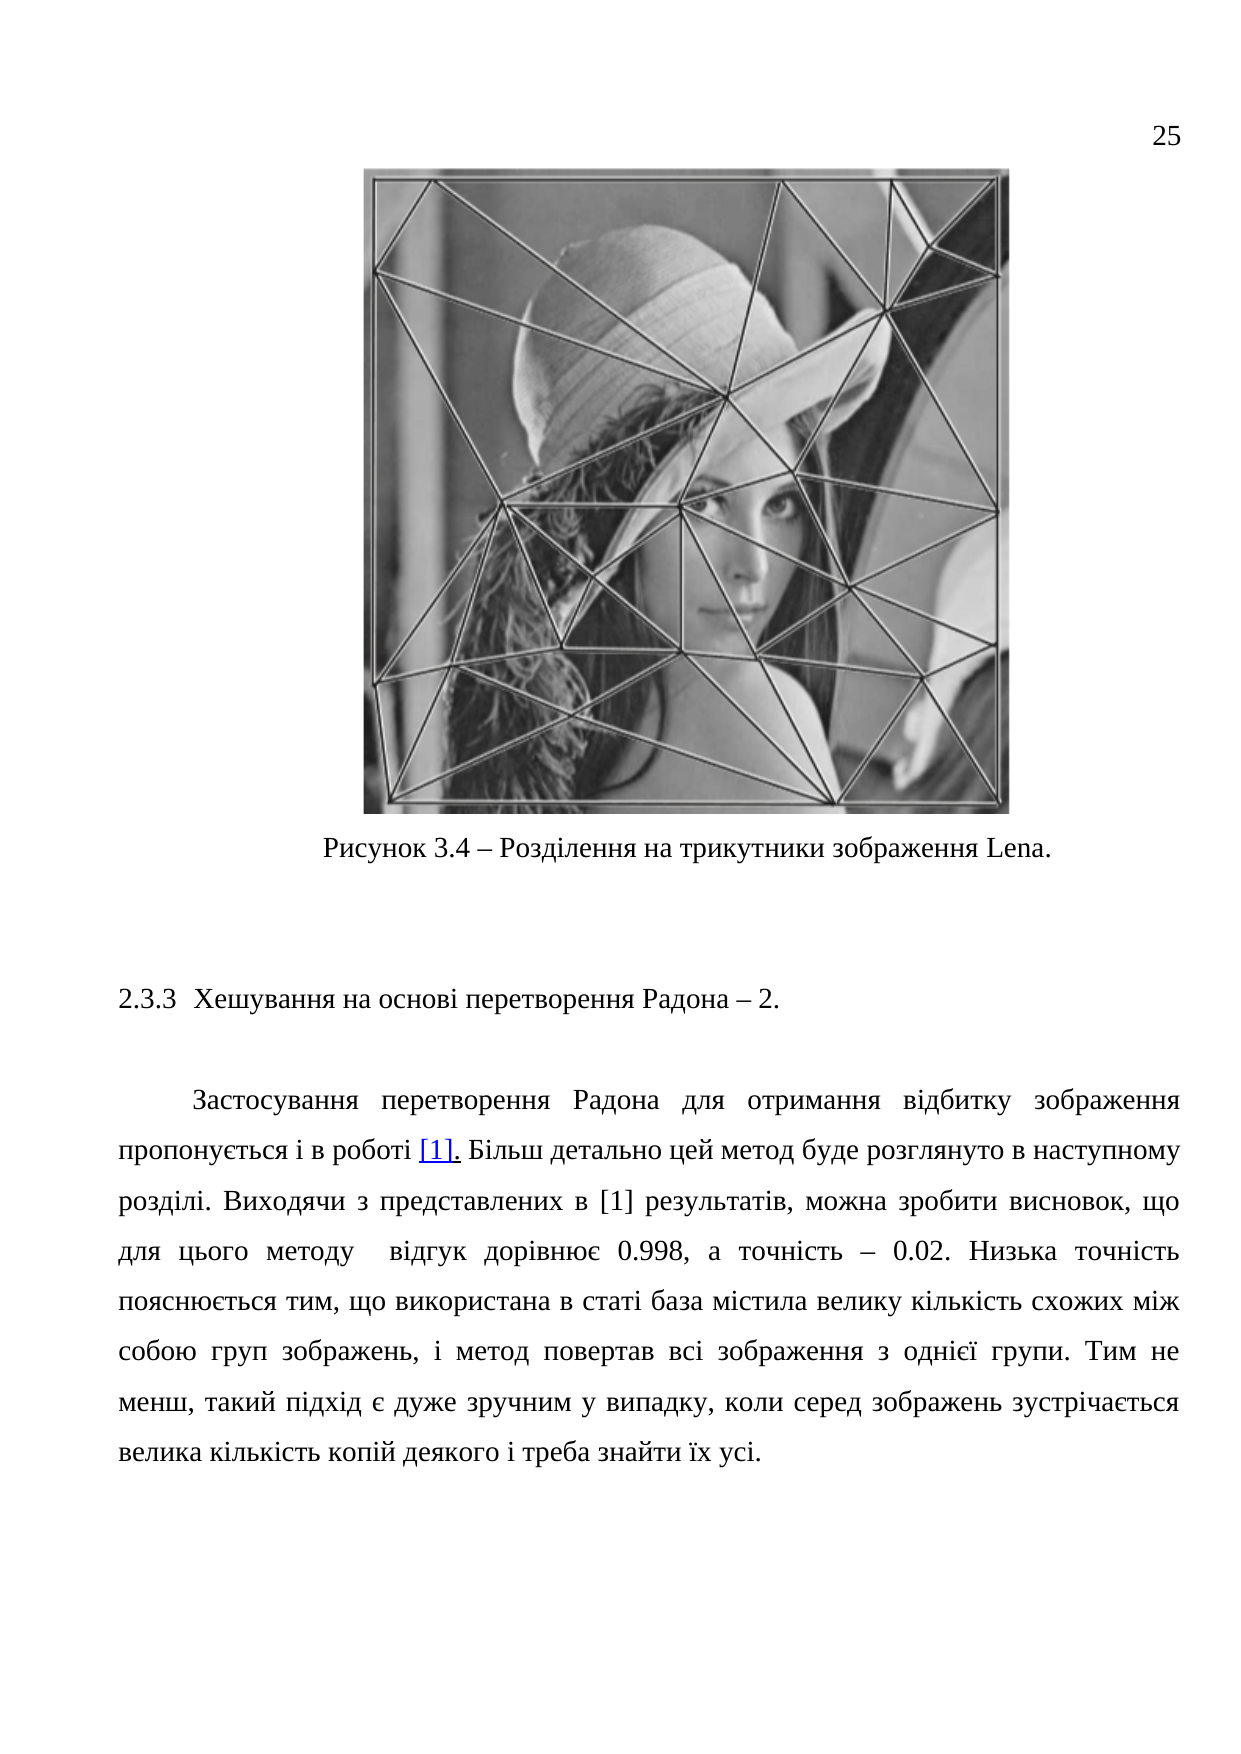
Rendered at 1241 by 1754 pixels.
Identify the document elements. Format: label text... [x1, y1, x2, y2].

picture [363, 168, 1011, 814]
text Застосування перетворення Радона для отримання відбитку зображення пропонується і в роботі [1]. Більш детально цей метод буде розглянуто в наступному розділі. Виходячи з представлених в [1] результатів, можна зробити висновок, що для цього методу відгук дорівнює 0.998, а точність – 0.02. Низька точність пояснюється тим, що використана в статі база містила велику кількість схожих між собою груп зображень, і метод повертав всі зображення з однієї групи. Тим не менш, такий підхід є дуже зручним у випадку, коли серед зображень зустрічається велика кількість копій деякого і треба знайти їх усі. [118, 1082, 1181, 1468]
text Рисунок 3.4 – Розділення на трикутники зображення Lena. [193, 830, 1181, 864]
subtitle Хешування на основі перетворення Радона – 2. [118, 981, 1181, 1015]
